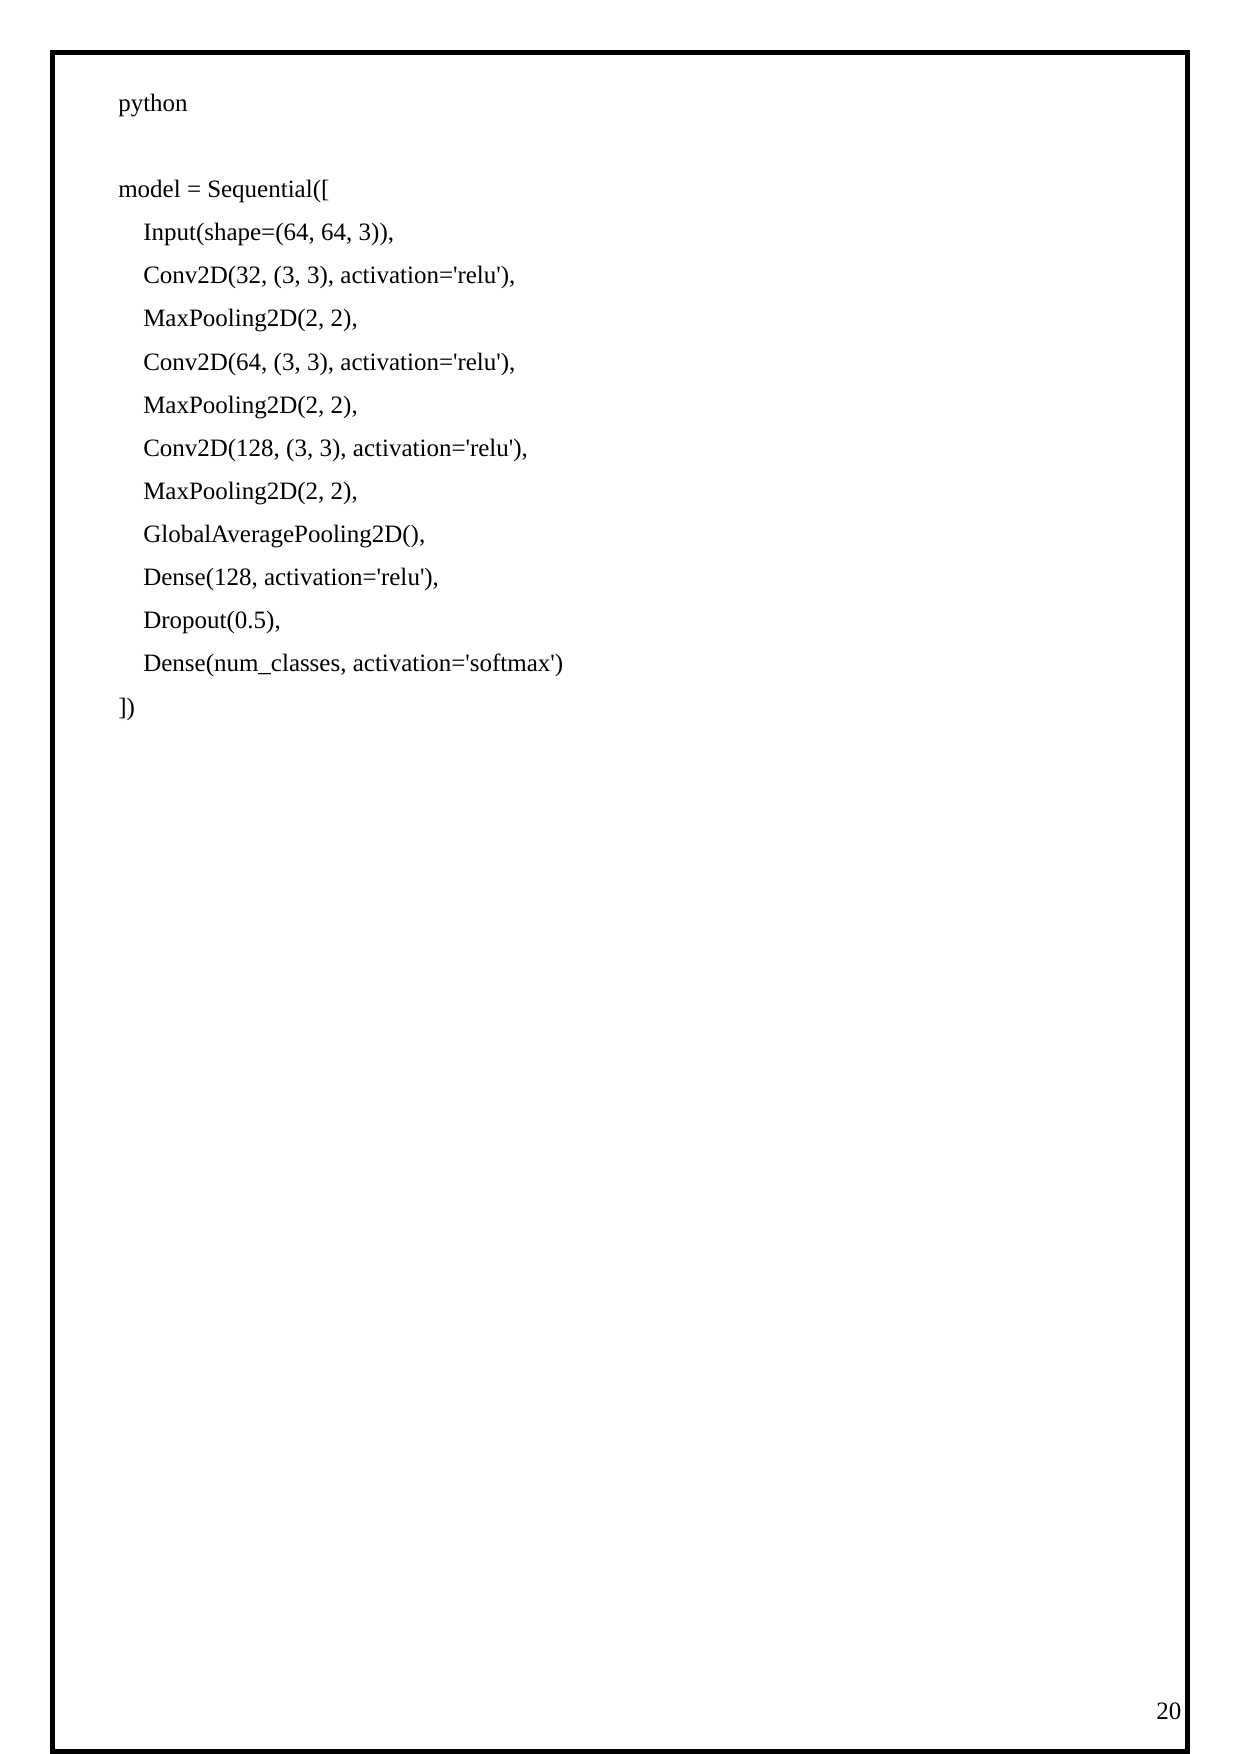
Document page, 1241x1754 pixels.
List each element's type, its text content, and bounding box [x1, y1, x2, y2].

text Input(shape=(64, 64, 3)), [118, 217, 1181, 246]
text GlobalAveragePooling2D(), [118, 519, 1181, 548]
text ]) [118, 692, 1181, 720]
text Conv2D(32, (3, 3), activation='relu'), [118, 260, 1181, 289]
text Conv2D(64, (3, 3), activation='relu'), [118, 347, 1181, 375]
text model = Sequential([ [118, 174, 1181, 203]
text Dense(num_classes, activation='softmax') [118, 648, 1181, 677]
text Dense(128, activation='relu'), [118, 562, 1181, 591]
text MaxPooling2D(2, 2), [118, 390, 1181, 418]
text MaxPooling2D(2, 2), [118, 476, 1181, 505]
text MaxPooling2D(2, 2), [118, 303, 1181, 332]
text Conv2D(128, (3, 3), activation='relu'), [118, 433, 1181, 462]
text python [118, 88, 1181, 117]
text Dropout(0.5), [118, 605, 1181, 634]
